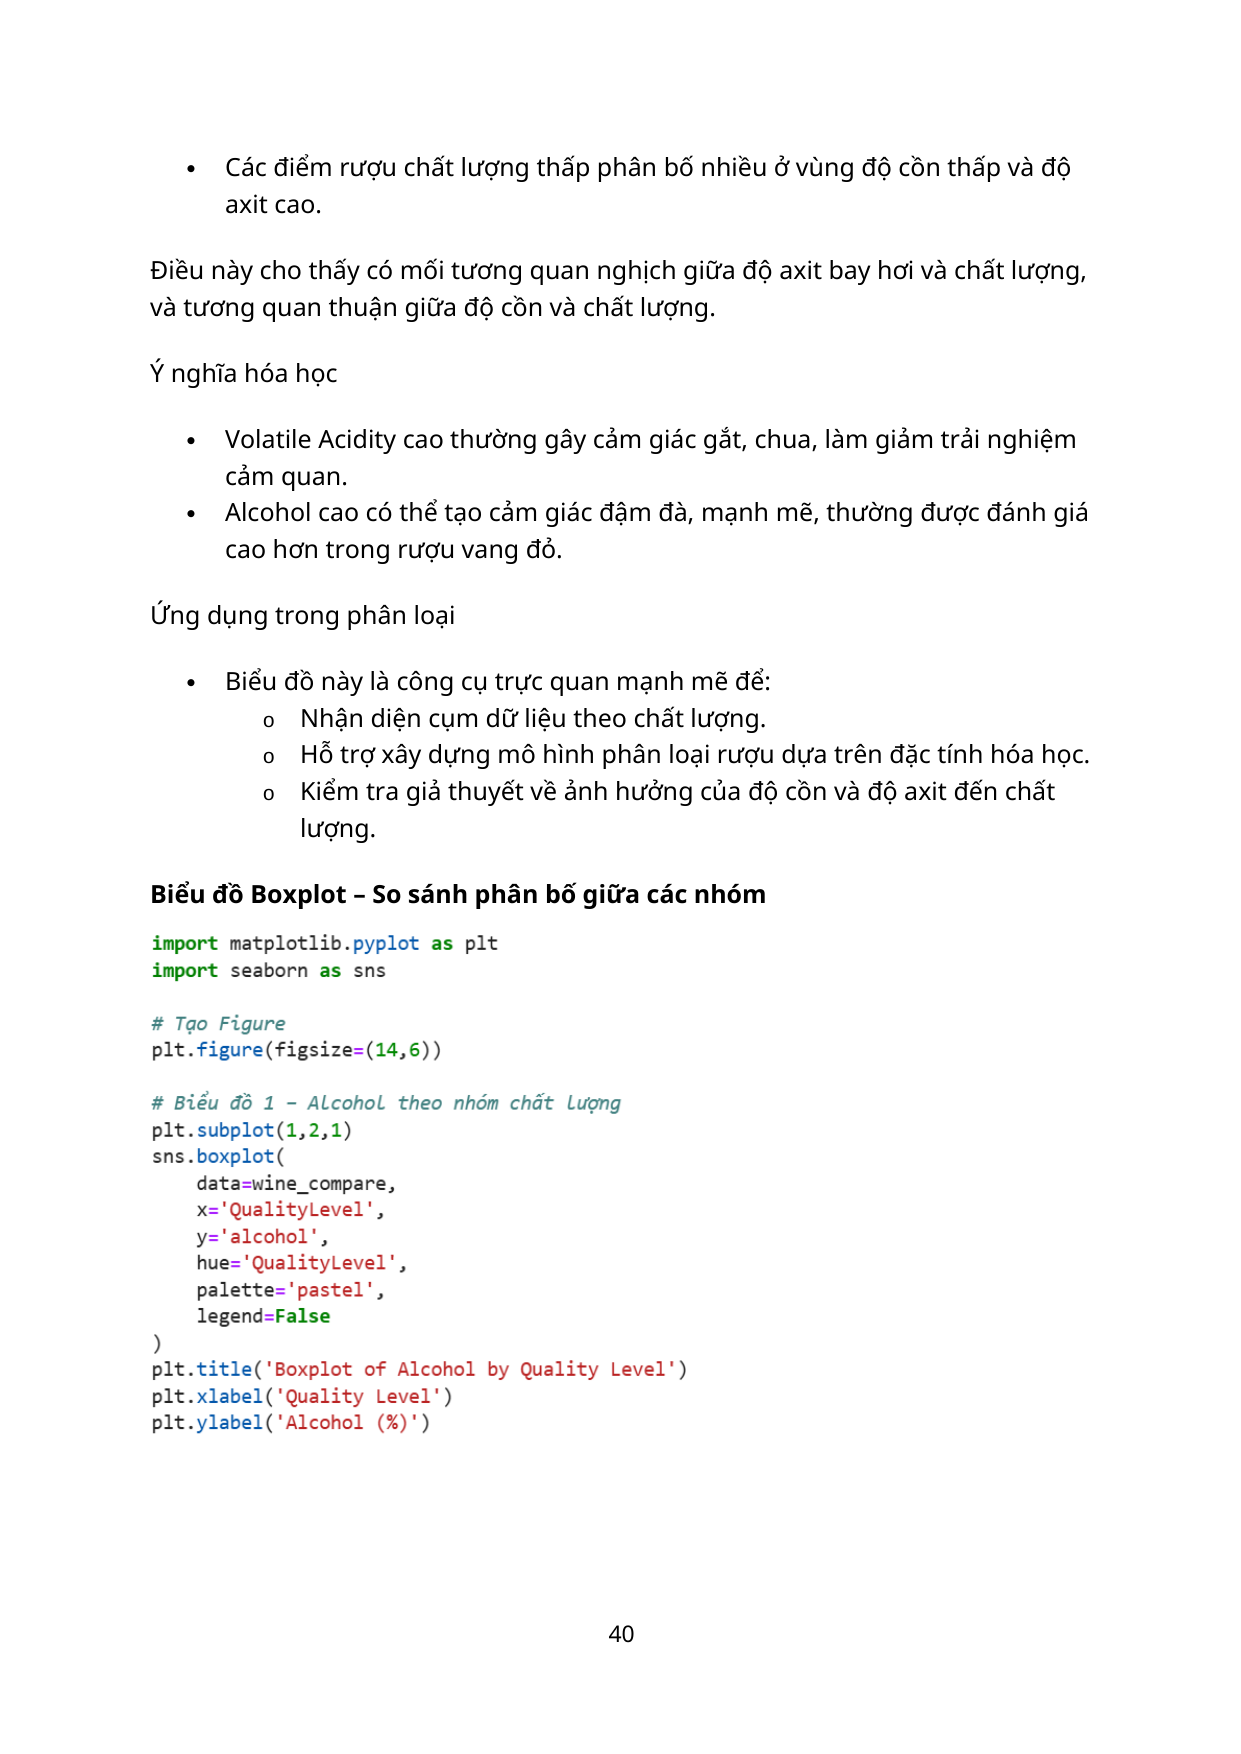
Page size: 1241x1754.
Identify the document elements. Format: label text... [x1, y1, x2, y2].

text Ý nghĩa hóa học [150, 355, 1093, 389]
text Biểu đồ Boxplot – So sánh phân bố giữa các nhóm [150, 877, 1093, 911]
picture [150, 930, 979, 1450]
text Ứng dụng trong phân loại [150, 598, 1093, 632]
list Nhận diện cụm dữ liệu theo chất lượng. [262, 700, 1093, 734]
list Volatile Acidity cao thường gây cảm giác gắt, chua, làm giảm trải nghiệm cảm quan. [187, 421, 1093, 492]
list Các điểm rượu chất lượng thấp phân bố nhiều ở vùng độ cồn thấp và độ axit cao. [187, 150, 1093, 221]
list Biểu đồ này là công cụ trực quan mạnh mẽ để: [187, 663, 1093, 698]
list Hỗ trợ xây dựng mô hình phân loại rượu dựa trên đặc tính hóa học. [262, 737, 1093, 771]
list Kiểm tra giả thuyết về ảnh hưởng của độ cồn và độ axit đến chất lượng. [262, 774, 1093, 845]
list Alcohol cao có thể tạo cảm giác đậm đà, mạnh mẽ, thường được đánh giá cao hơn trong rượu vang đỏ. [187, 495, 1093, 566]
text Điều này cho thấy có mối tương quan nghịch giữa độ axit bay hơi và chất lượng, và tương quan thuận giữa độ cồn và chất lượng. [150, 253, 1093, 323]
